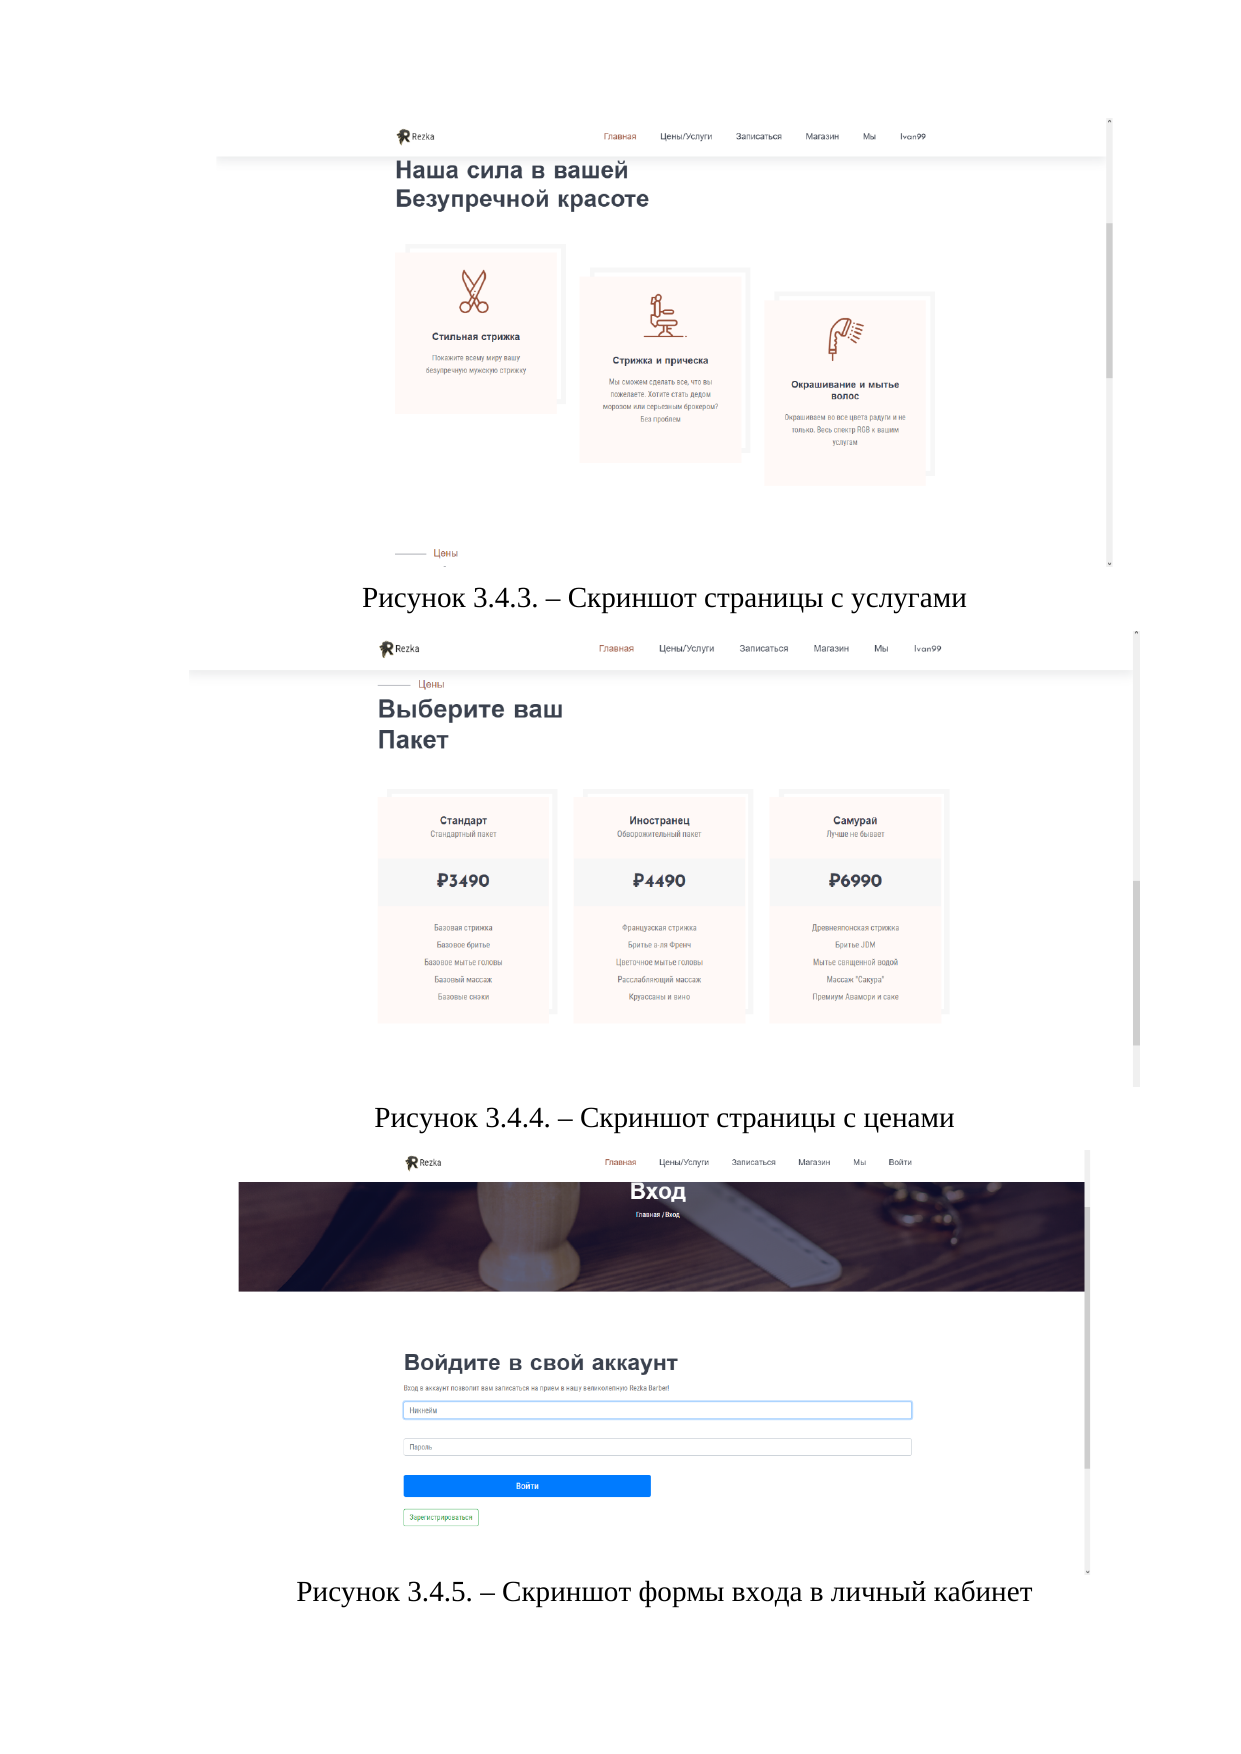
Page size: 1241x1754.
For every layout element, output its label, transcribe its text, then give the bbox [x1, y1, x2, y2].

picture [189, 631, 1140, 1087]
picture [238, 1150, 1091, 1575]
text Рисунок 3.4.3. – Скриншот страницы с услугами [177, 581, 1152, 614]
text Рисунок 3.4.4. – Скриншот страницы с ценами [177, 1100, 1152, 1134]
picture [216, 118, 1113, 567]
text Рисунок 3.4.5. – Скриншот формы входа в личный кабинет [177, 1574, 1152, 1608]
